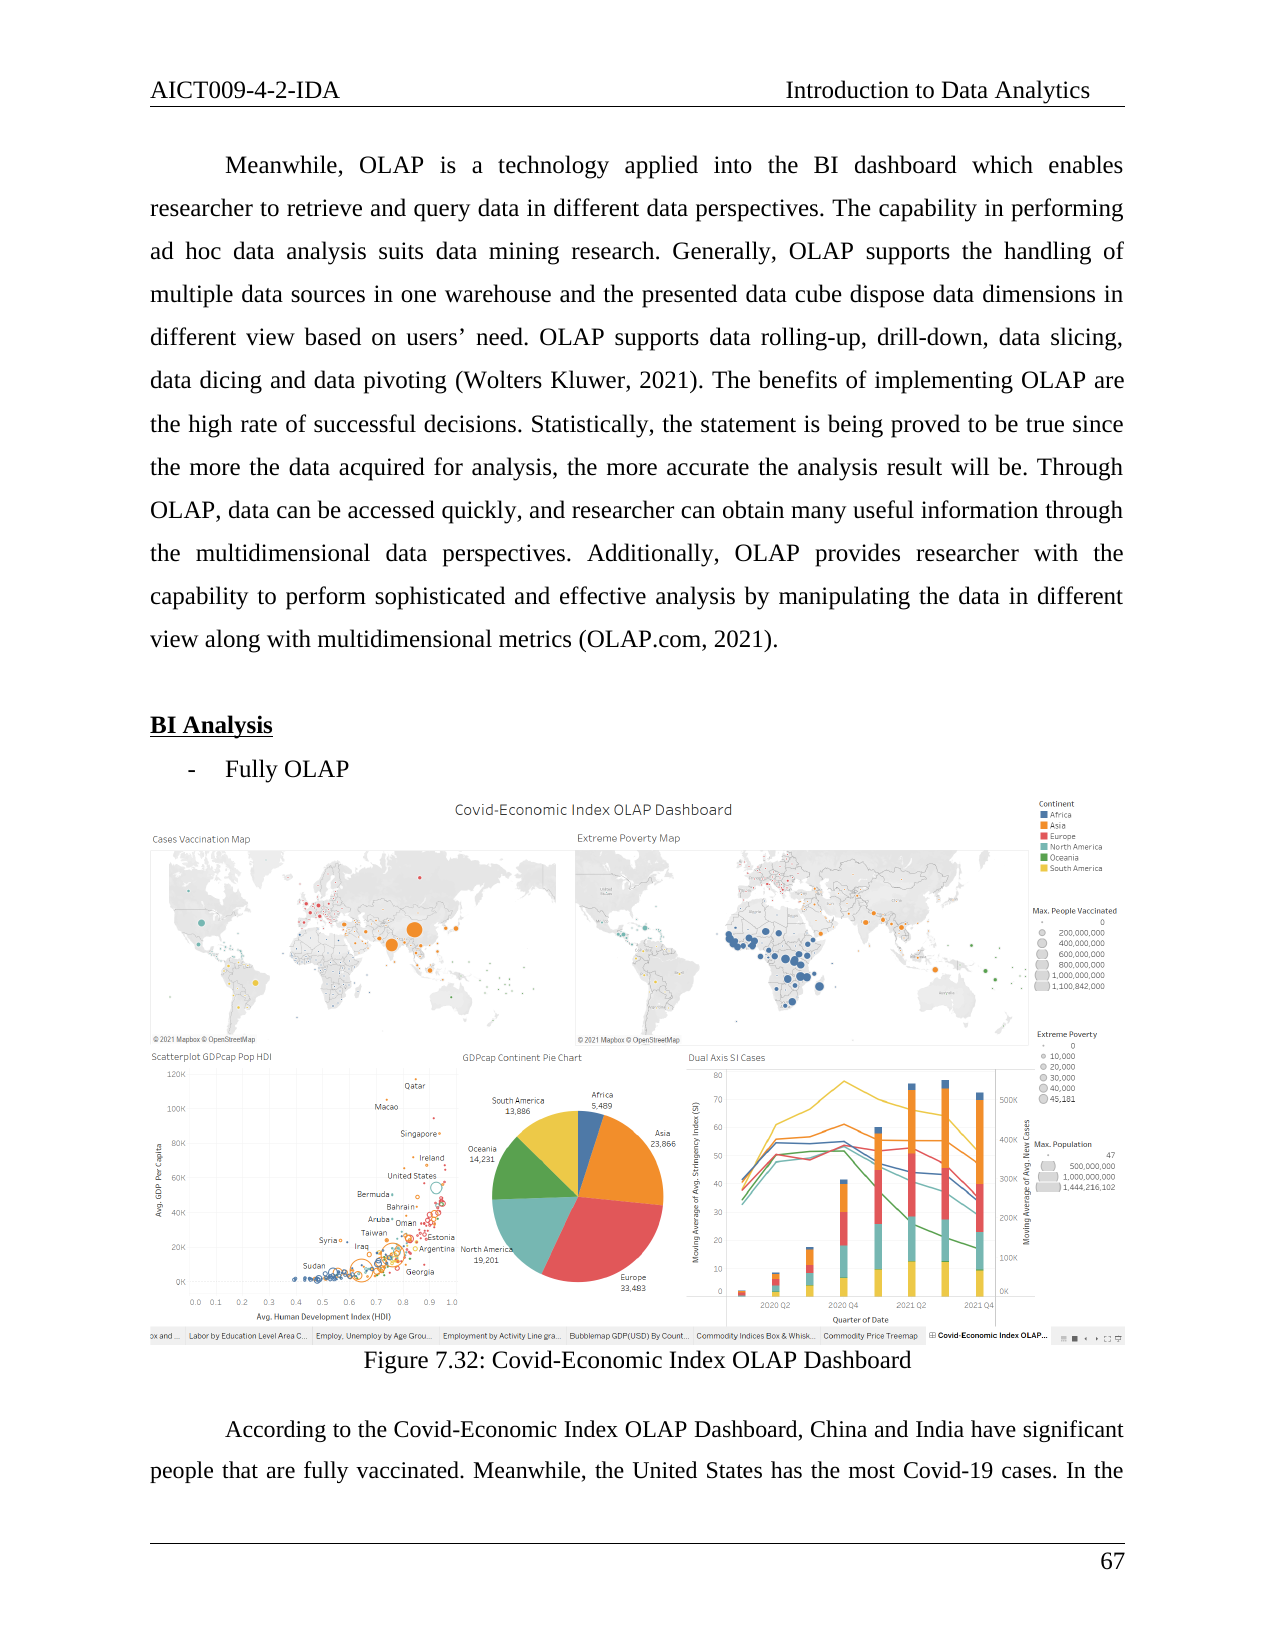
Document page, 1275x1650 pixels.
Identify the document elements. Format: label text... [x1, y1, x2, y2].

text BI Analysis [150, 711, 1125, 739]
list Fully OLAP [187, 754, 1125, 782]
picture [150, 796, 1125, 1345]
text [150, 1415, 1125, 1484]
text Meanwhile, OLAP is a technology applied into the BI dashboard which enables researcher to retrieve and query data in different data perspectives. The capability in performing ad hoc data analysis suits data mining research. Generally, OLAP supports the handling of multiple data sources in one warehouse and the presented data cube dispose data dimensions in different view based on users’ need. OLAP supports data rolling-up, drill-down, data slicing, data dicing and data pivoting . The benefits of implementing OLAP are the high rate of successful decisions. Statistically, the statement is being proved to be true since the more the data acquired for analysis, the more accurate the analysis result will be. Through OLAP, data can be accessed quickly, and researcher can obtain many useful information through the multidimensional data perspectives. Additionally, OLAP provides researcher with the capability to perform sophisticated and effective analysis by manipulating the data in different view along with multidimensional metrics . [150, 150, 1125, 653]
